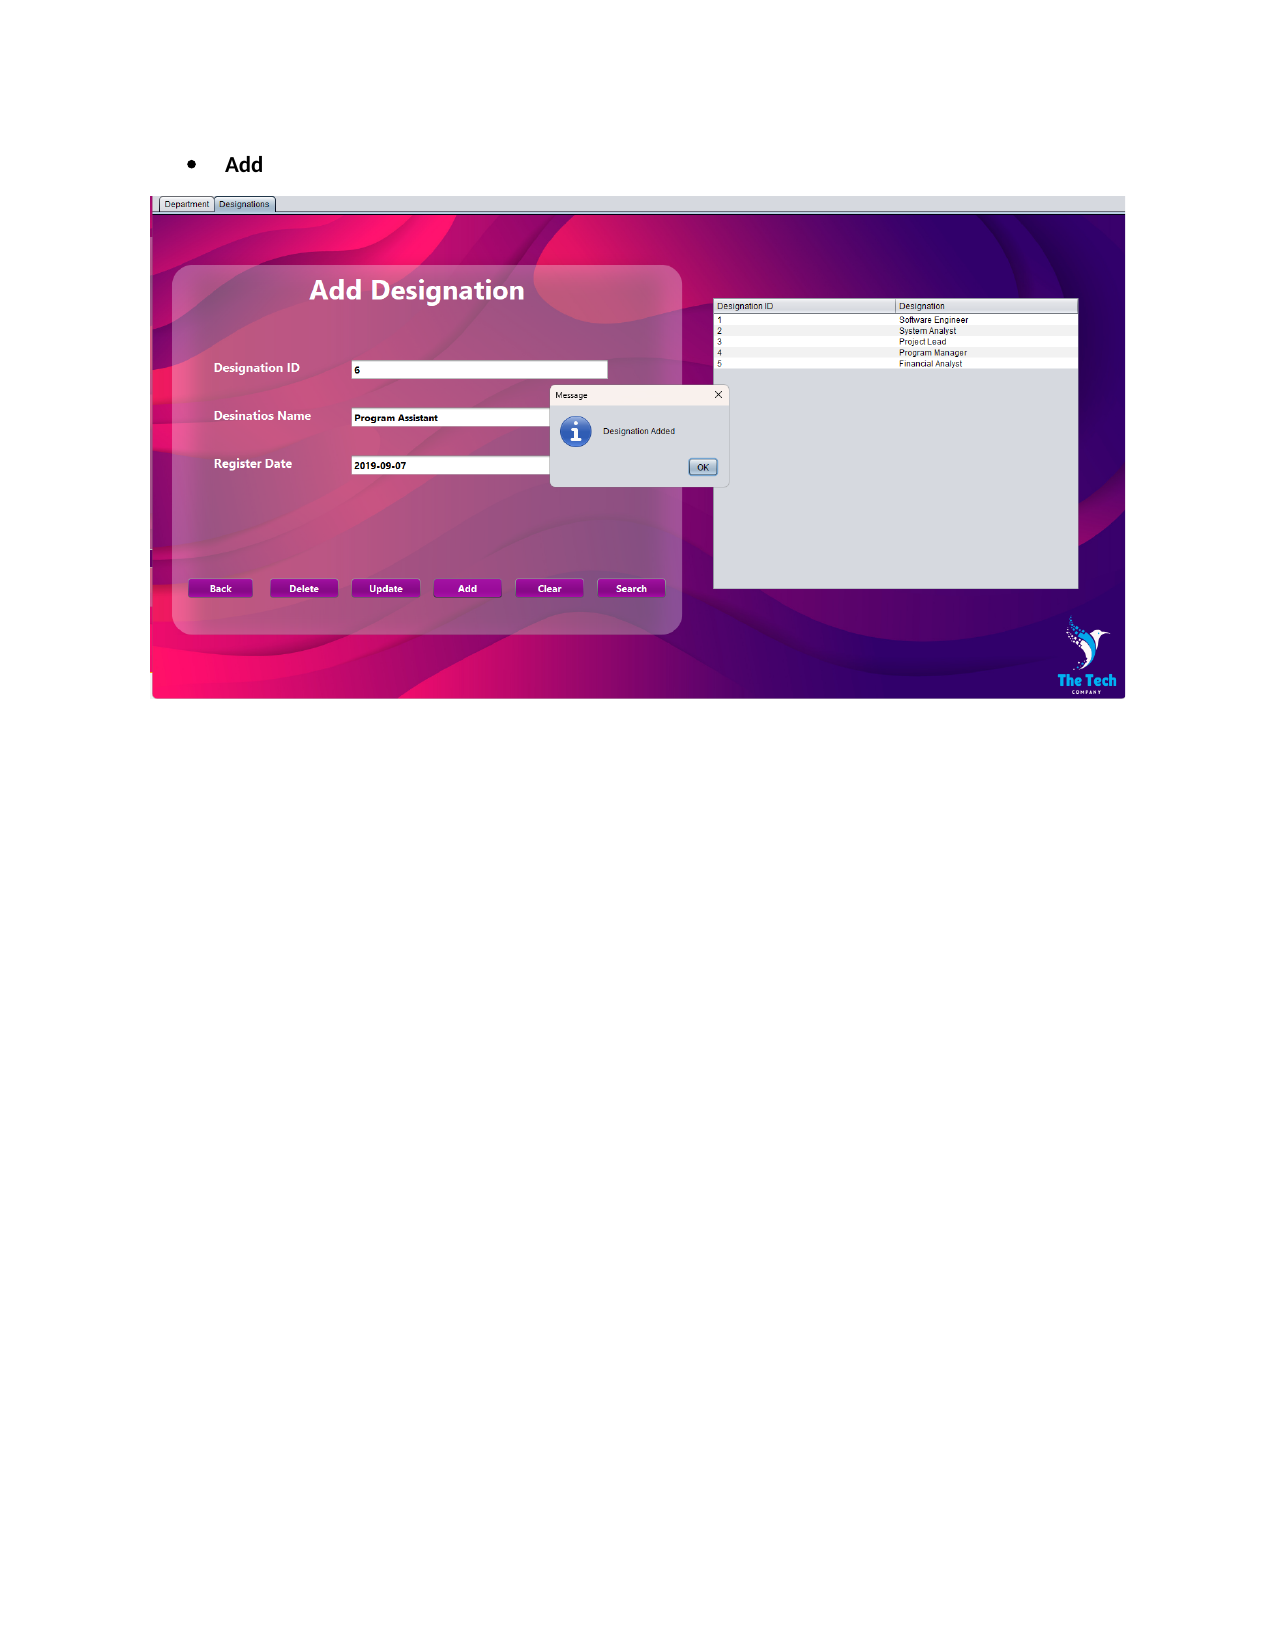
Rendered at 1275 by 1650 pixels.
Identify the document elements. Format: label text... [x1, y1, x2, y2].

picture [150, 196, 1125, 699]
list Add [187, 150, 1125, 178]
